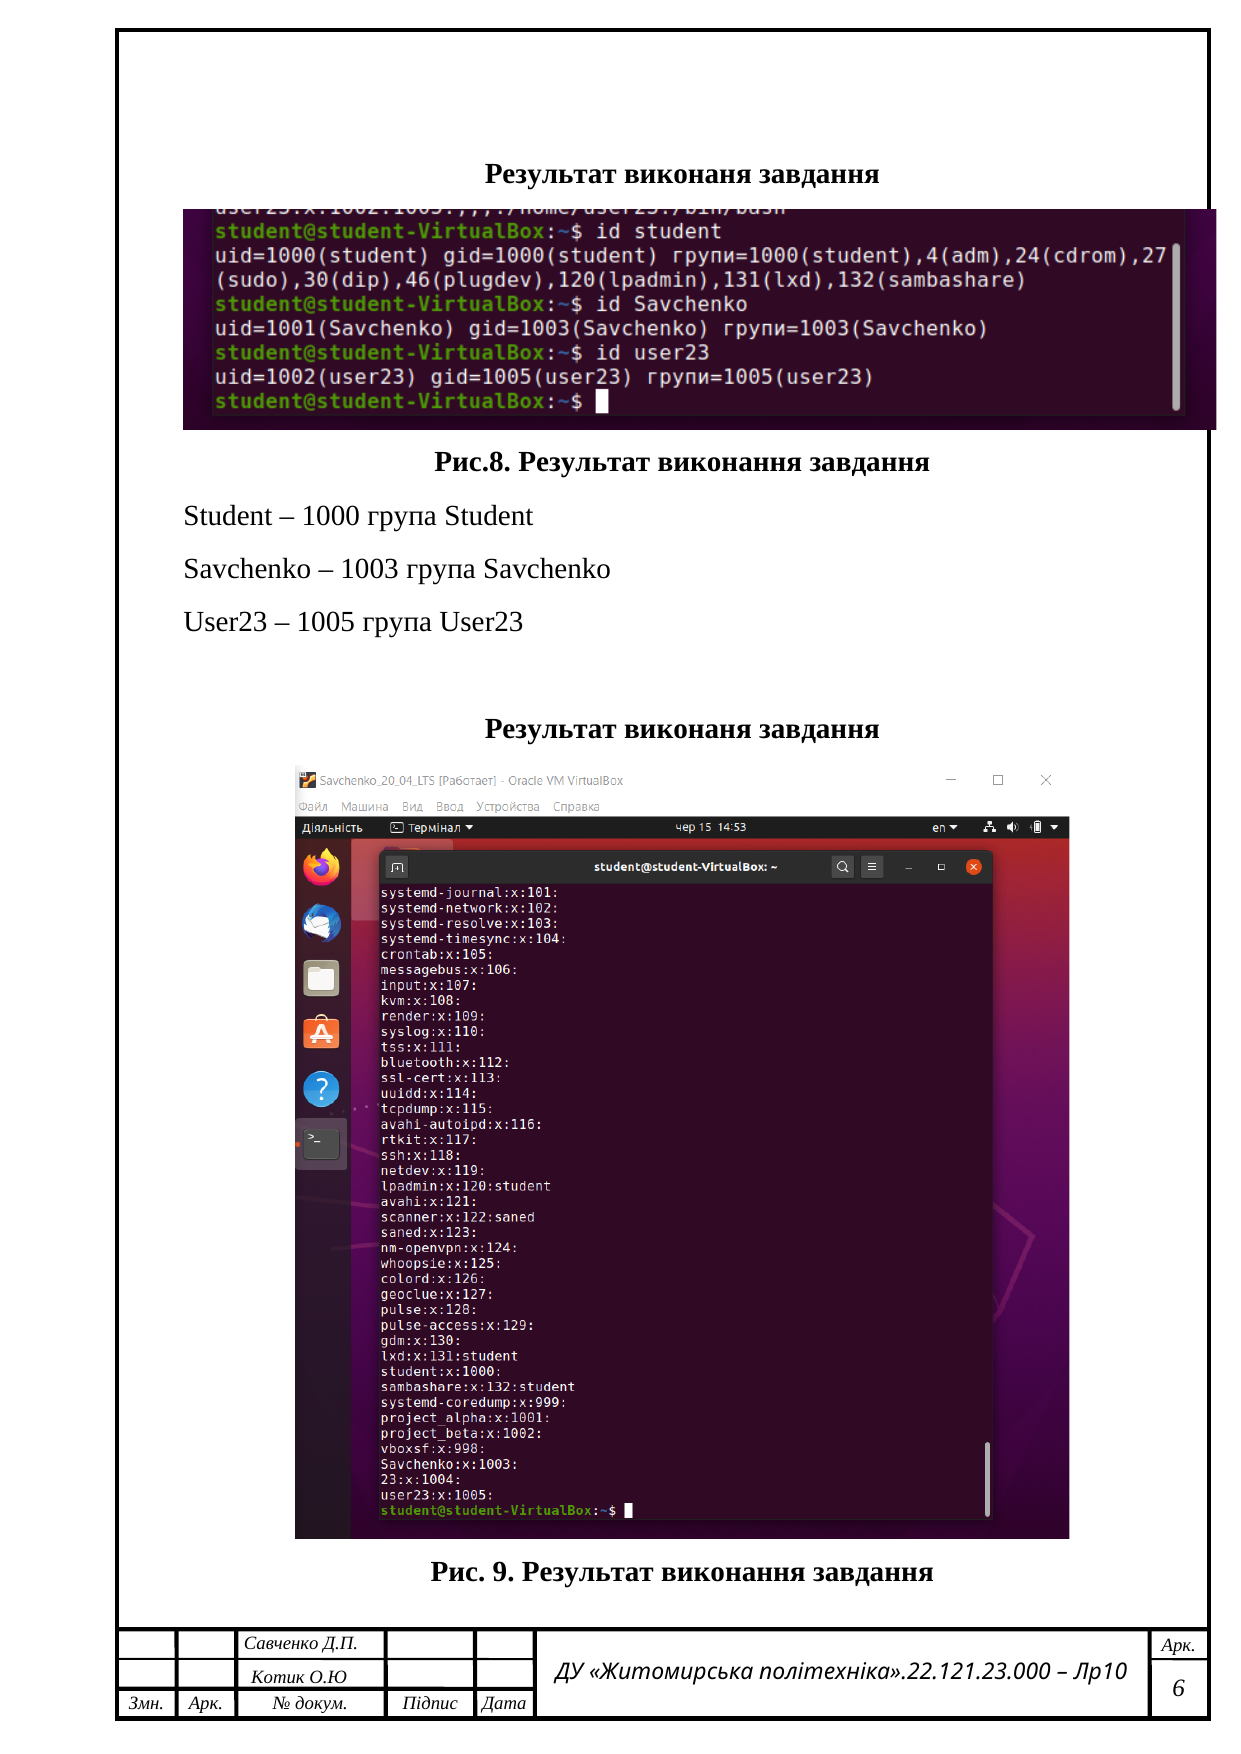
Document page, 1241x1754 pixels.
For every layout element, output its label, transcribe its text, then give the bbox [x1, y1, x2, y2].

picture [295, 765, 1070, 1539]
text Savchenko – 1003 група Savchenko [148, 551, 1181, 585]
text Рис.8. Результат виконання завдання [148, 444, 1181, 478]
text Результат виконаня завдання [148, 156, 1181, 189]
text Student – 1000 група Student [148, 498, 1181, 531]
text User23 – 1005 група User23 [148, 604, 1181, 638]
text Рис. 9. Результат виконання завдання [148, 1554, 1181, 1587]
text Результат виконаня завдання [148, 711, 1181, 745]
picture [183, 209, 1217, 430]
